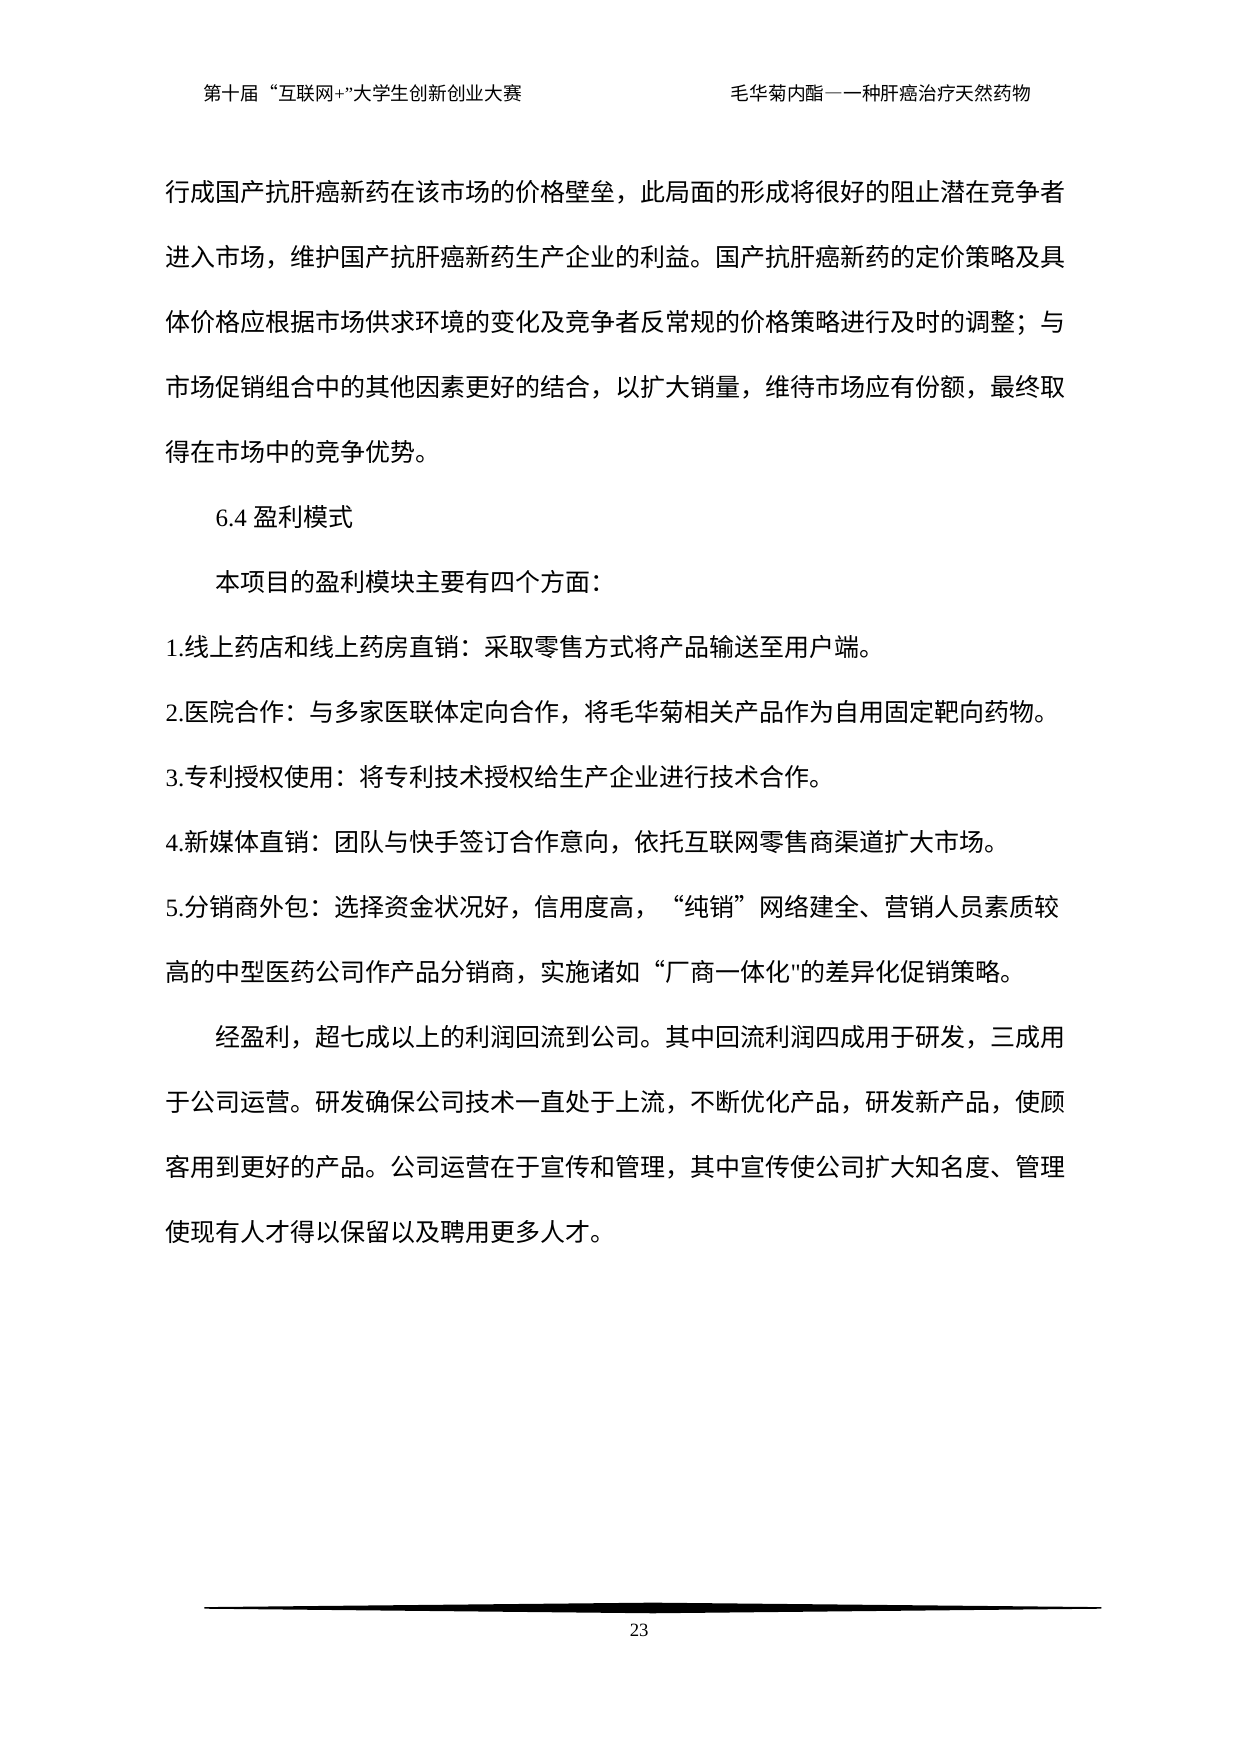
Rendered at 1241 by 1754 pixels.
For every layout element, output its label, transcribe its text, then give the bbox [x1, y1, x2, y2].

text 6.4 盈利模式 [165, 483, 1075, 548]
text 4.新媒体直销：团队与快手签订合作意向，依托互联网零售商渠道扩大市场。 [165, 808, 1075, 873]
text 5.分销商外包：选择资金状况好，信用度高，“纯销”网络建全、营销人员素质较高的中型医药公司作产品分销商，实施诸如“厂商一体化"的差异化促销策略。 [165, 873, 1075, 1003]
text 经盈利，超七成以上的利润回流到公司。其中回流利润四成用于研发，三成用于公司运营。研发确保公司技术一直处于上流，不断优化产品，研发新产品，使顾客用到更好的产品。公司运营在于宣传和管理，其中宣传使公司扩大知名度、管理使现有人才得以保留以及聘用更多人才。 [165, 1003, 1075, 1263]
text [165, 158, 1075, 483]
text 1.线上药店和线上药房直销：采取零售方式将产品输送至用户端。 [165, 613, 1075, 678]
text 本项目的盈利模块主要有四个方面： [165, 548, 1075, 613]
text 3.专利授权使用：将专利技术授权给生产企业进行技术合作。 [165, 743, 1075, 808]
text 2.医院合作：与多家医联体定向合作，将毛华菊相关产品作为自用固定靶向药物。 [165, 678, 1075, 743]
